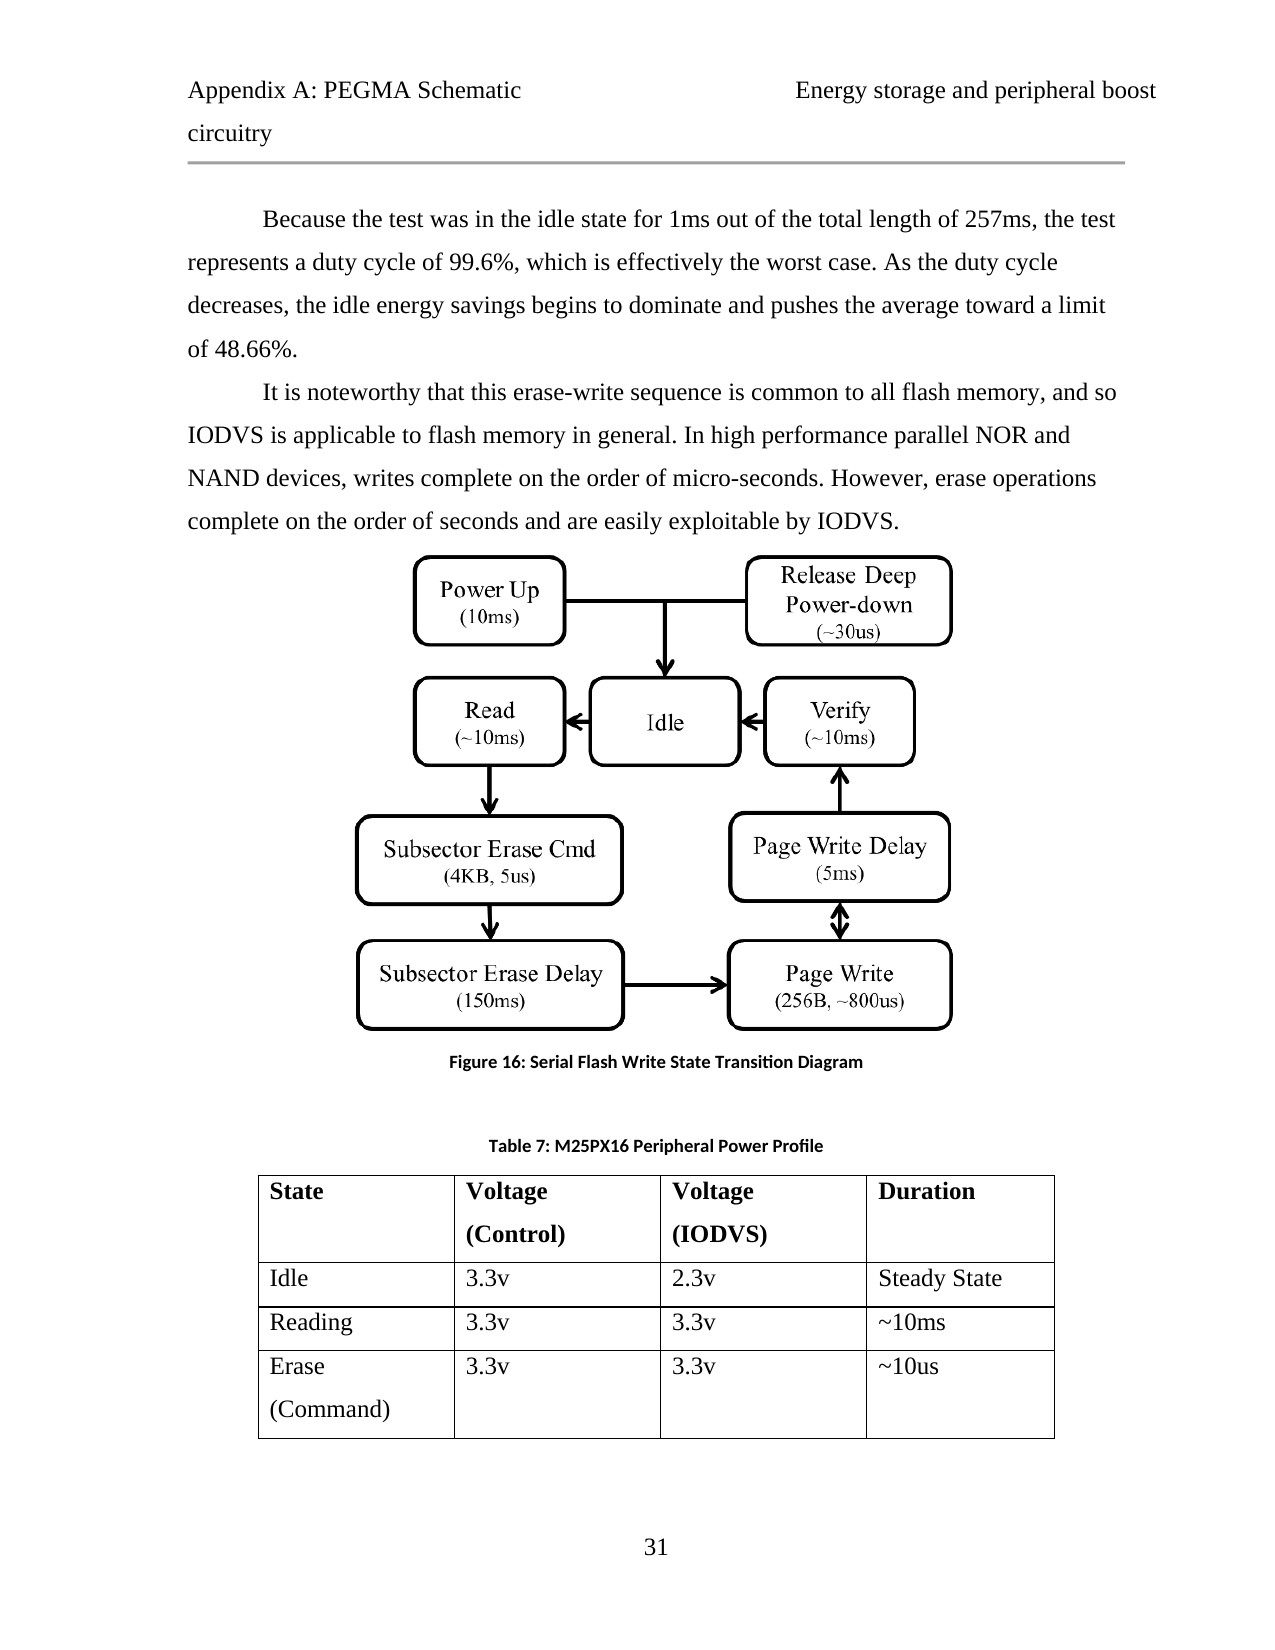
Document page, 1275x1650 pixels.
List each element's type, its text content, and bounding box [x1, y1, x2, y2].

table_header Voltage (Control) [455, 1176, 660, 1262]
table_header Duration [867, 1176, 1054, 1262]
table_cell 3.3v [661, 1351, 866, 1438]
table_cell Idle [259, 1263, 454, 1306]
table_header State [259, 1176, 454, 1262]
table_cell Steady State [867, 1263, 1054, 1306]
text Figure 16: Serial Flash Write State Transition Diagram [187, 1051, 1125, 1073]
table_cell ~10ms [867, 1308, 1054, 1350]
text It is noteworthy that this erase-write sequence is common to all flash memory, and so IODVS is applicable to flash memory in general. In high performance parallel NOR and NAND devices, writes complete on the order of micro-seconds. However, erase operations complete on the order of seconds and are easily exploitable by IODVS. [187, 377, 1125, 535]
table_cell 3.3v [661, 1308, 866, 1350]
table_header Voltage (IODVS) [661, 1176, 866, 1262]
table_cell ~10us [867, 1351, 1054, 1438]
table_cell 3.3v [455, 1351, 660, 1438]
picture [352, 549, 961, 1037]
table_cell 3.3v [455, 1263, 660, 1306]
table_cell 2.3v [661, 1263, 866, 1306]
text Table 7: M25PX16 Peripheral Power Profile [187, 1134, 1125, 1157]
table_cell Reading [259, 1308, 454, 1350]
table_cell Erase (Command) [259, 1351, 454, 1438]
table_cell 3.3v [455, 1308, 660, 1350]
text Because the test was in the idle state for 1ms out of the total length of 257ms, the test represents a duty cycle of 99.6%, which is effectively the worst case. As the duty cycle decreases, the idle energy savings begins to dominate and pushes the average toward a limit of 48.66%. [187, 204, 1125, 362]
